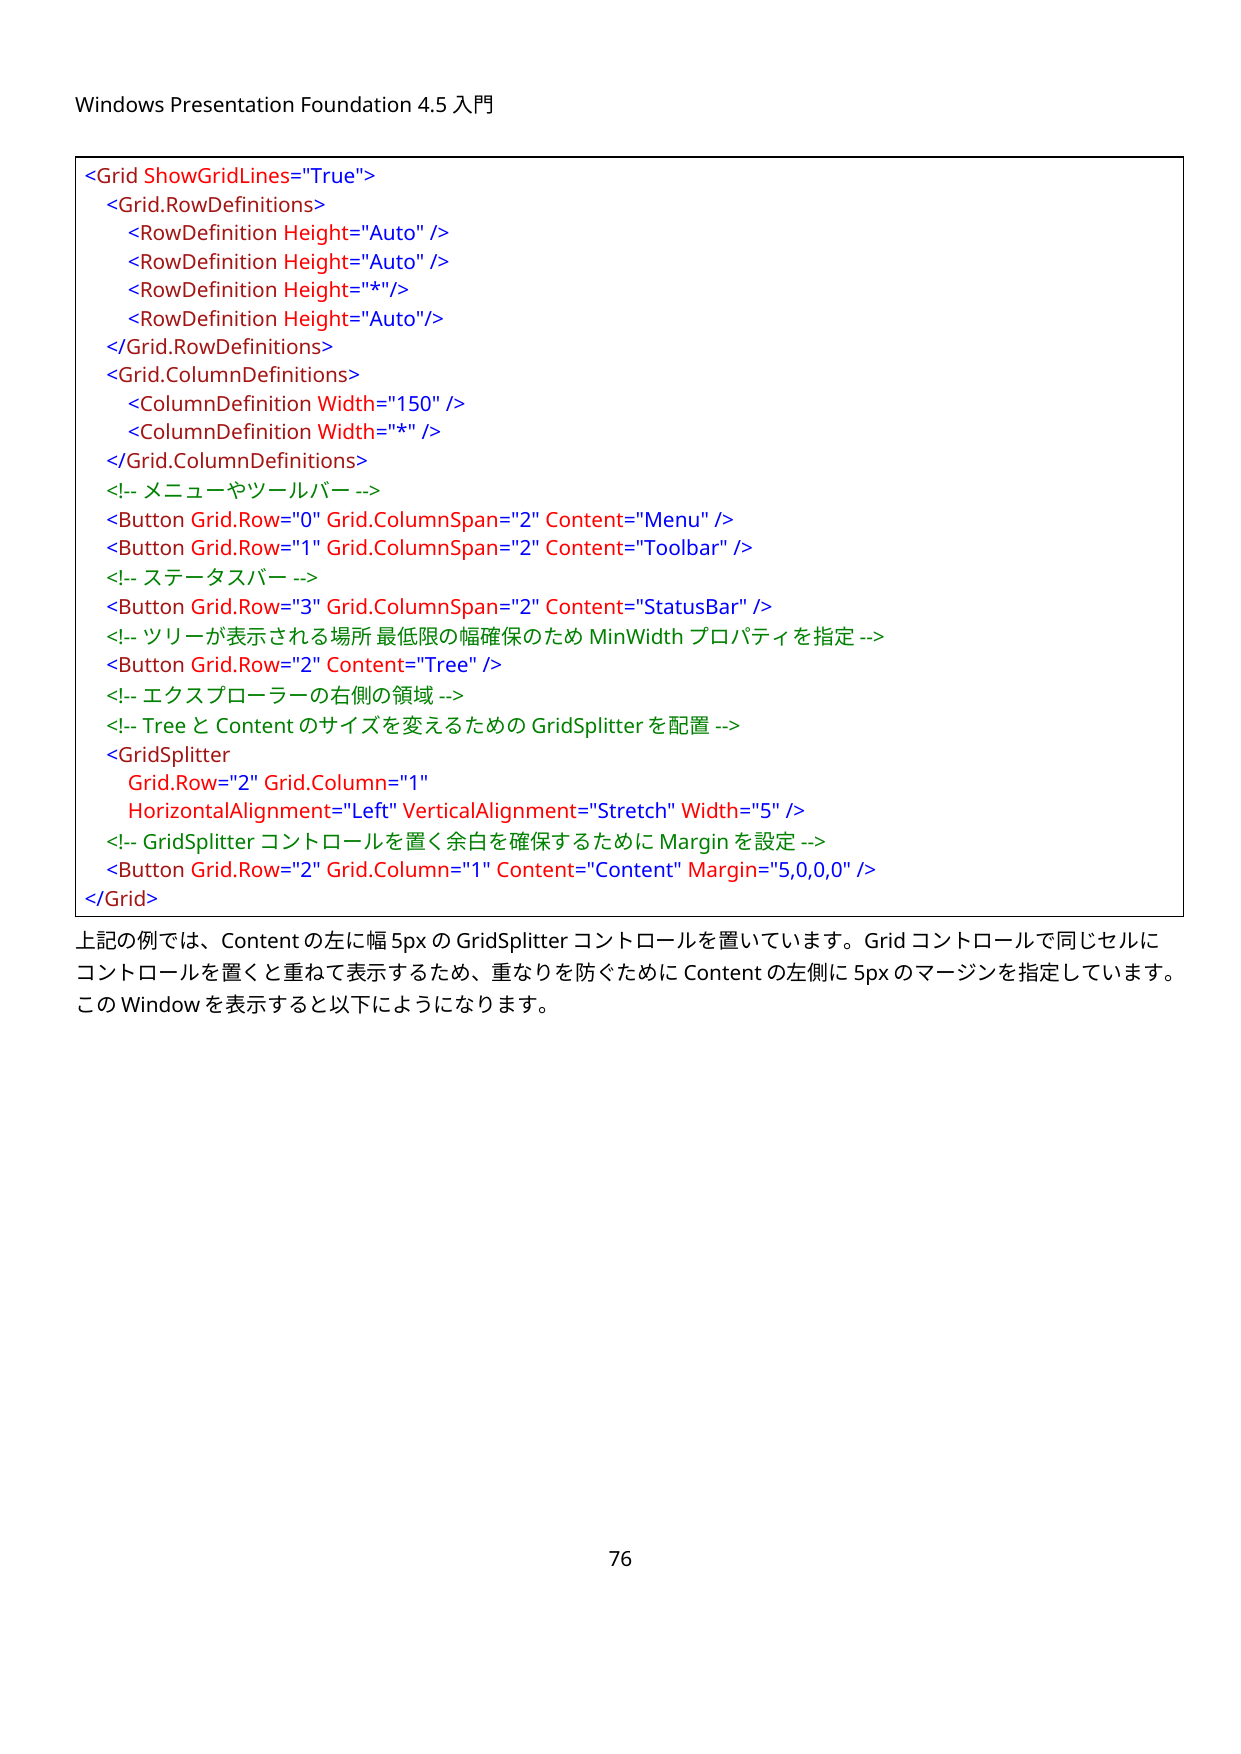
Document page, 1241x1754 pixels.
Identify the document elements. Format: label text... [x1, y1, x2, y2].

text <!-- GridSplitterコントロールを置く余白を確保するためにMarginを設定 --> [84, 825, 1174, 855]
text <GridSplitter [84, 740, 1174, 768]
text <Button Grid.Row="0" Grid.ColumnSpan="2" Content="Menu" /> [84, 505, 1174, 533]
text <Button Grid.Row="2" Grid.Column="1" Content="Content" Margin="5,0,0,0" /> [84, 855, 1174, 884]
text <Button Grid.Row="1" Grid.ColumnSpan="2" Content="Toolbar" /> [84, 533, 1174, 562]
text <RowDefinition Height="Auto"/> [84, 304, 1174, 332]
text <Button Grid.Row="3" Grid.ColumnSpan="2" Content="StatusBar" /> [84, 592, 1174, 620]
text <!-- ステータスバー --> [84, 562, 1174, 592]
text <RowDefinition Height="Auto" /> [84, 218, 1174, 247]
text <Grid ShowGridLines="True"> [76, 159, 1183, 190]
text <RowDefinition Height="*"/> [84, 275, 1174, 304]
text </Grid> [76, 884, 1183, 914]
text <!-- メニューやツールバー --> [84, 474, 1174, 505]
text <!-- ツリーが表示される場所 最低限の幅確保のためMinWidthプロパティを指定 --> [84, 620, 1174, 651]
text Grid.Row="2" Grid.Column="1" [84, 768, 1174, 797]
text <Button Grid.Row="2" Content="Tree" /> [84, 651, 1174, 679]
text <!-- TreeとContentのサイズを変えるためのGridSplitterを配置 --> [84, 709, 1174, 740]
text <ColumnDefinition Width="*" /> [84, 417, 1174, 446]
text <Grid.RowDefinitions> [84, 190, 1174, 218]
text </Grid.ColumnDefinitions> [84, 446, 1174, 474]
text </Grid.RowDefinitions> [84, 332, 1174, 361]
text <RowDefinition Height="Auto" /> [84, 247, 1174, 275]
text <Grid.ColumnDefinitions> [84, 361, 1174, 389]
text HorizontalAlignment="Left" VerticalAlignment="Stretch" Width="5" /> [84, 797, 1174, 825]
text <!-- エクスプローラーの右側の領域 --> [84, 679, 1174, 709]
text <ColumnDefinition Width="150" /> [84, 389, 1174, 417]
text 上記の例では、Contentの左に幅5pxのGridSplitterコントロールを置いています。Gridコントロールで同じセルにコントロールを置くと重ねて表示するため、重なりを防ぐためにContentの左側に5pxのマージンを指定しています。このWindowを表示すると以下にようになります。 [75, 917, 1165, 1020]
